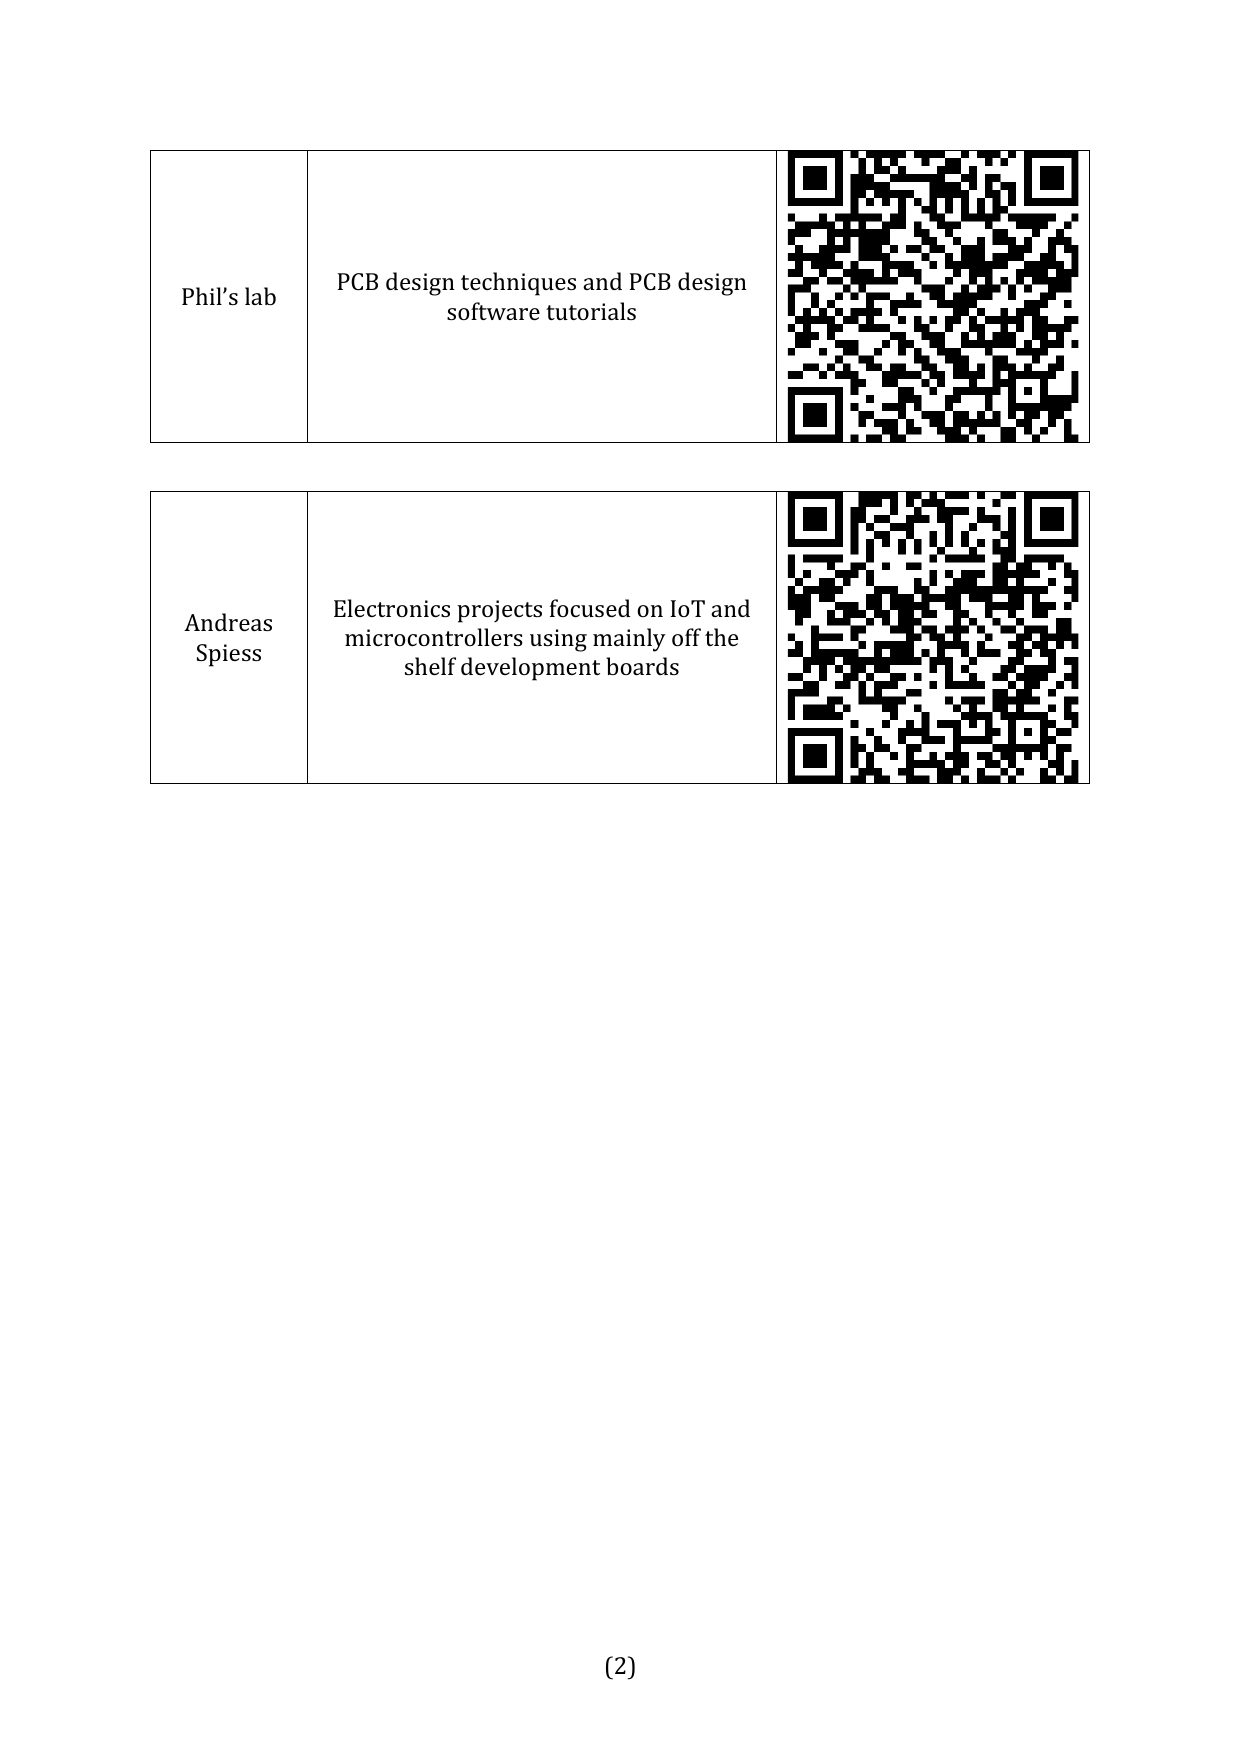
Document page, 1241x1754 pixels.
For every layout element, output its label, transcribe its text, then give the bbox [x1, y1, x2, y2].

table_header PCB design techniques and PCB design software tutorials [308, 151, 776, 442]
table_header [777, 151, 787, 442]
table_header Phil’s lab [151, 151, 307, 442]
table_header [1079, 492, 1089, 783]
table_header Electronics projects focused on IoT and microcontrollers using mainly off the shelf development boards [308, 492, 776, 783]
picture [787, 151, 1079, 442]
table_header [1079, 151, 1089, 442]
table_header [777, 492, 787, 783]
table_header Andreas Spiess [151, 492, 307, 783]
picture [787, 492, 1079, 783]
